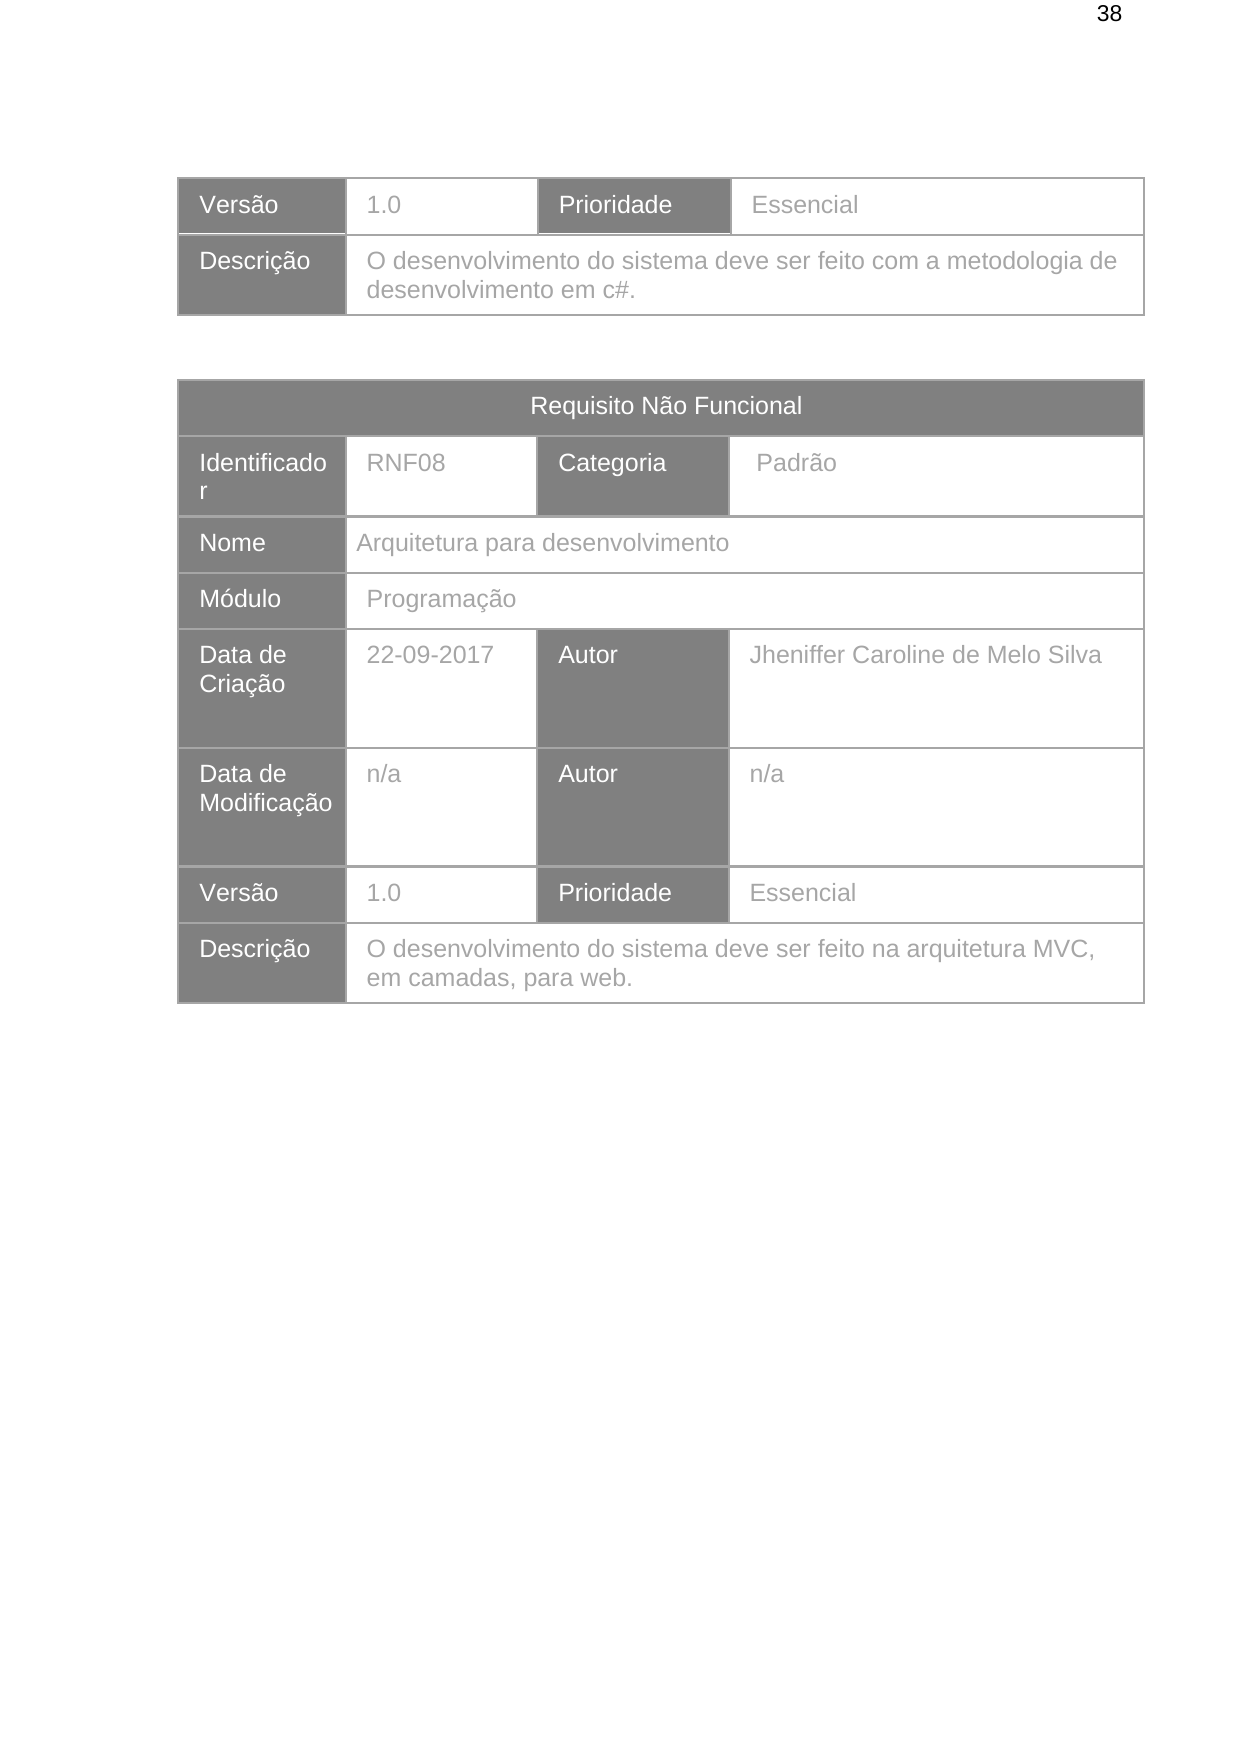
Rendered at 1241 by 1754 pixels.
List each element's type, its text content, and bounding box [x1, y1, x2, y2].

table_cell Essencial [732, 179, 1143, 233]
table_cell Autor [538, 749, 728, 865]
table_header Requisito Não Funcional [179, 381, 1143, 435]
table_cell Autor [538, 630, 728, 747]
table_cell Data de Criação [179, 630, 345, 747]
table_cell 1.0 [347, 179, 537, 233]
table_cell O desenvolvimento do sistema deve ser feito na arquitetura MVC, em camadas, para web. [347, 924, 1143, 1002]
table_cell Arquitetura para desenvolvimento [347, 518, 1143, 572]
table_cell RNF08 [347, 437, 536, 515]
table_cell Prioridade [538, 868, 728, 922]
table_cell O desenvolvimento do sistema deve ser feito com a metodologia de desenvolvimento em c#. [347, 236, 1143, 314]
table_cell Prioridade [539, 179, 730, 233]
table_cell Identificador [179, 437, 345, 515]
table_cell Essencial [730, 868, 1143, 922]
table_cell 1.0 [347, 868, 536, 922]
table_cell Nome [179, 518, 345, 572]
table_cell 22-09-2017 [347, 630, 536, 747]
table_cell n/a [347, 749, 536, 865]
table_cell Descrição [179, 236, 345, 314]
table_cell Data de Modificação [179, 749, 345, 865]
table_cell Categoria [538, 437, 728, 515]
table_cell Programação [347, 574, 1143, 628]
table_cell Descrição [179, 924, 345, 1002]
table_cell Módulo [179, 574, 345, 628]
table_cell Jheniffer Caroline de Melo Silva [730, 630, 1143, 747]
table_cell Padrão [730, 437, 1143, 515]
table_cell Versão [179, 179, 345, 233]
table_cell Versão [179, 868, 345, 922]
table_cell n/a [730, 749, 1143, 865]
